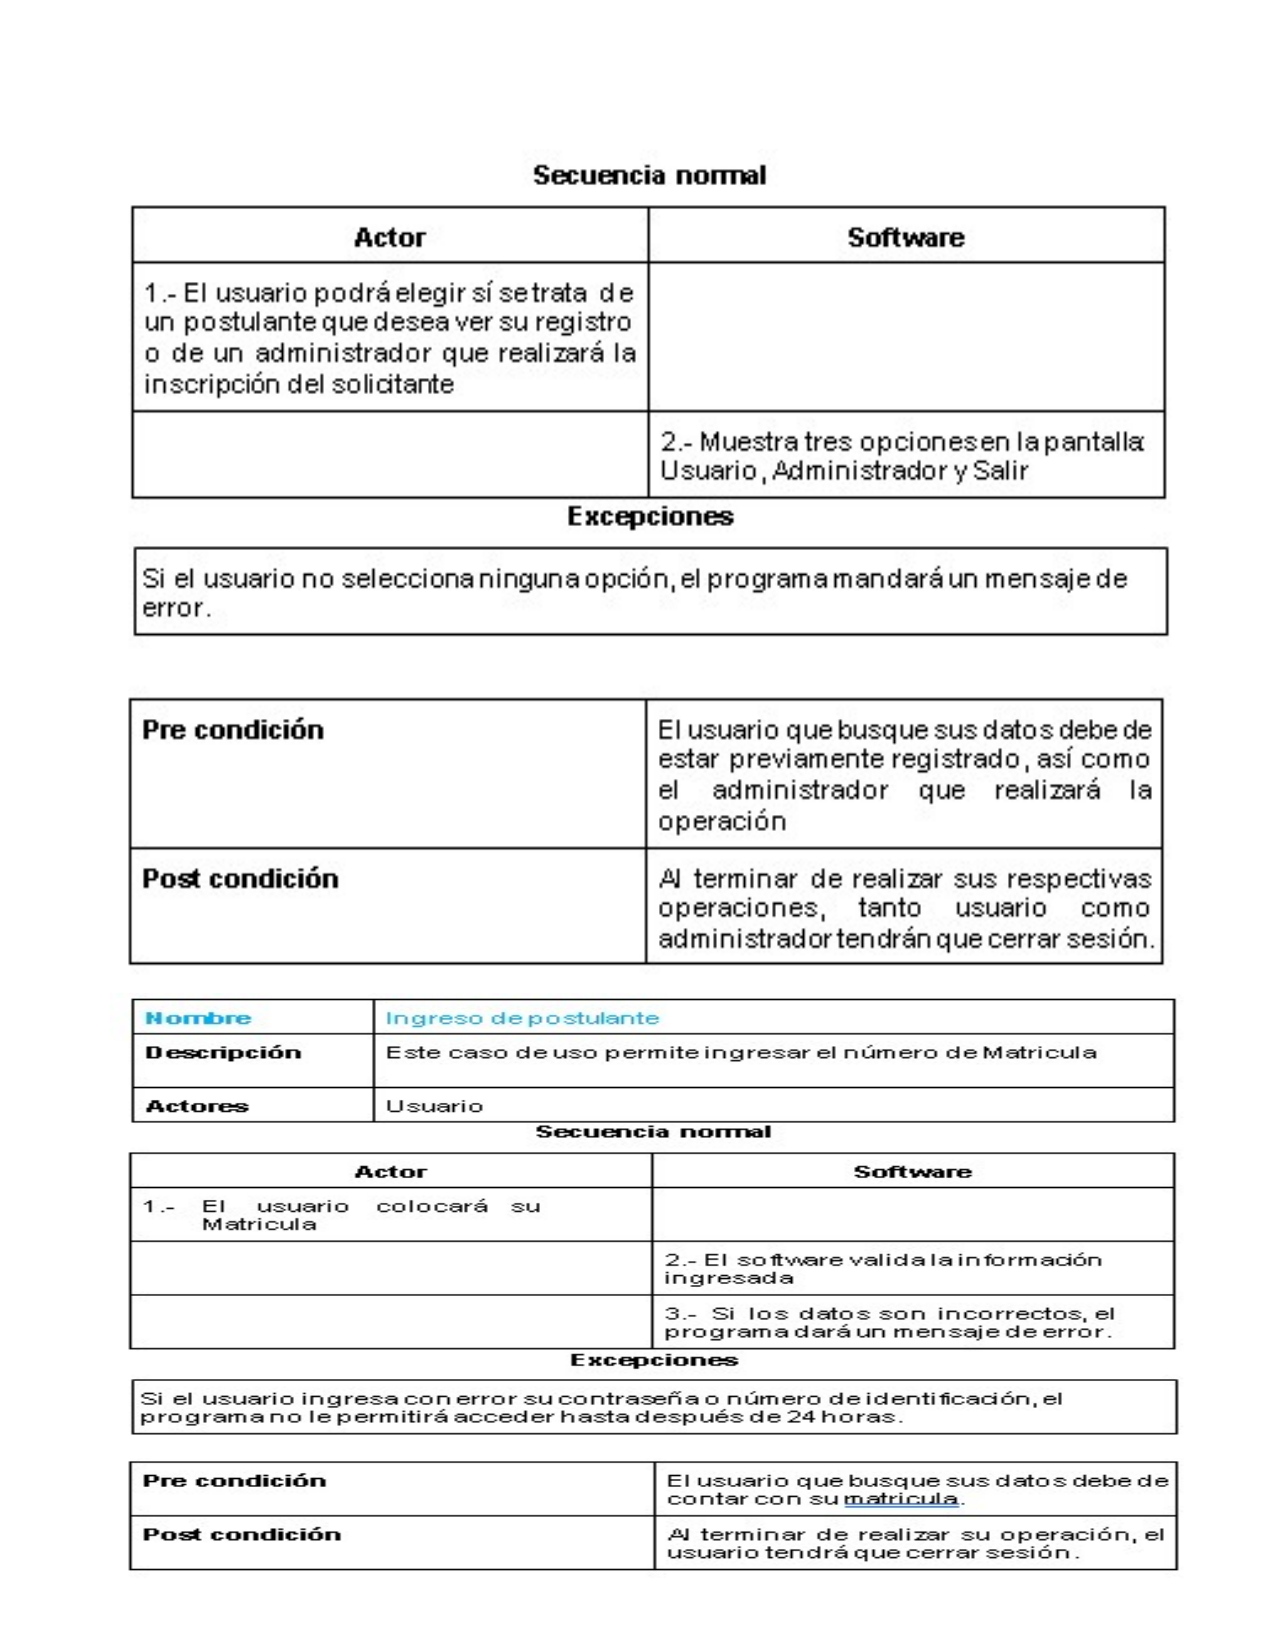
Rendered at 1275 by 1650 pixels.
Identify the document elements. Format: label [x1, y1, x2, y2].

picture [110, 149, 1221, 1578]
